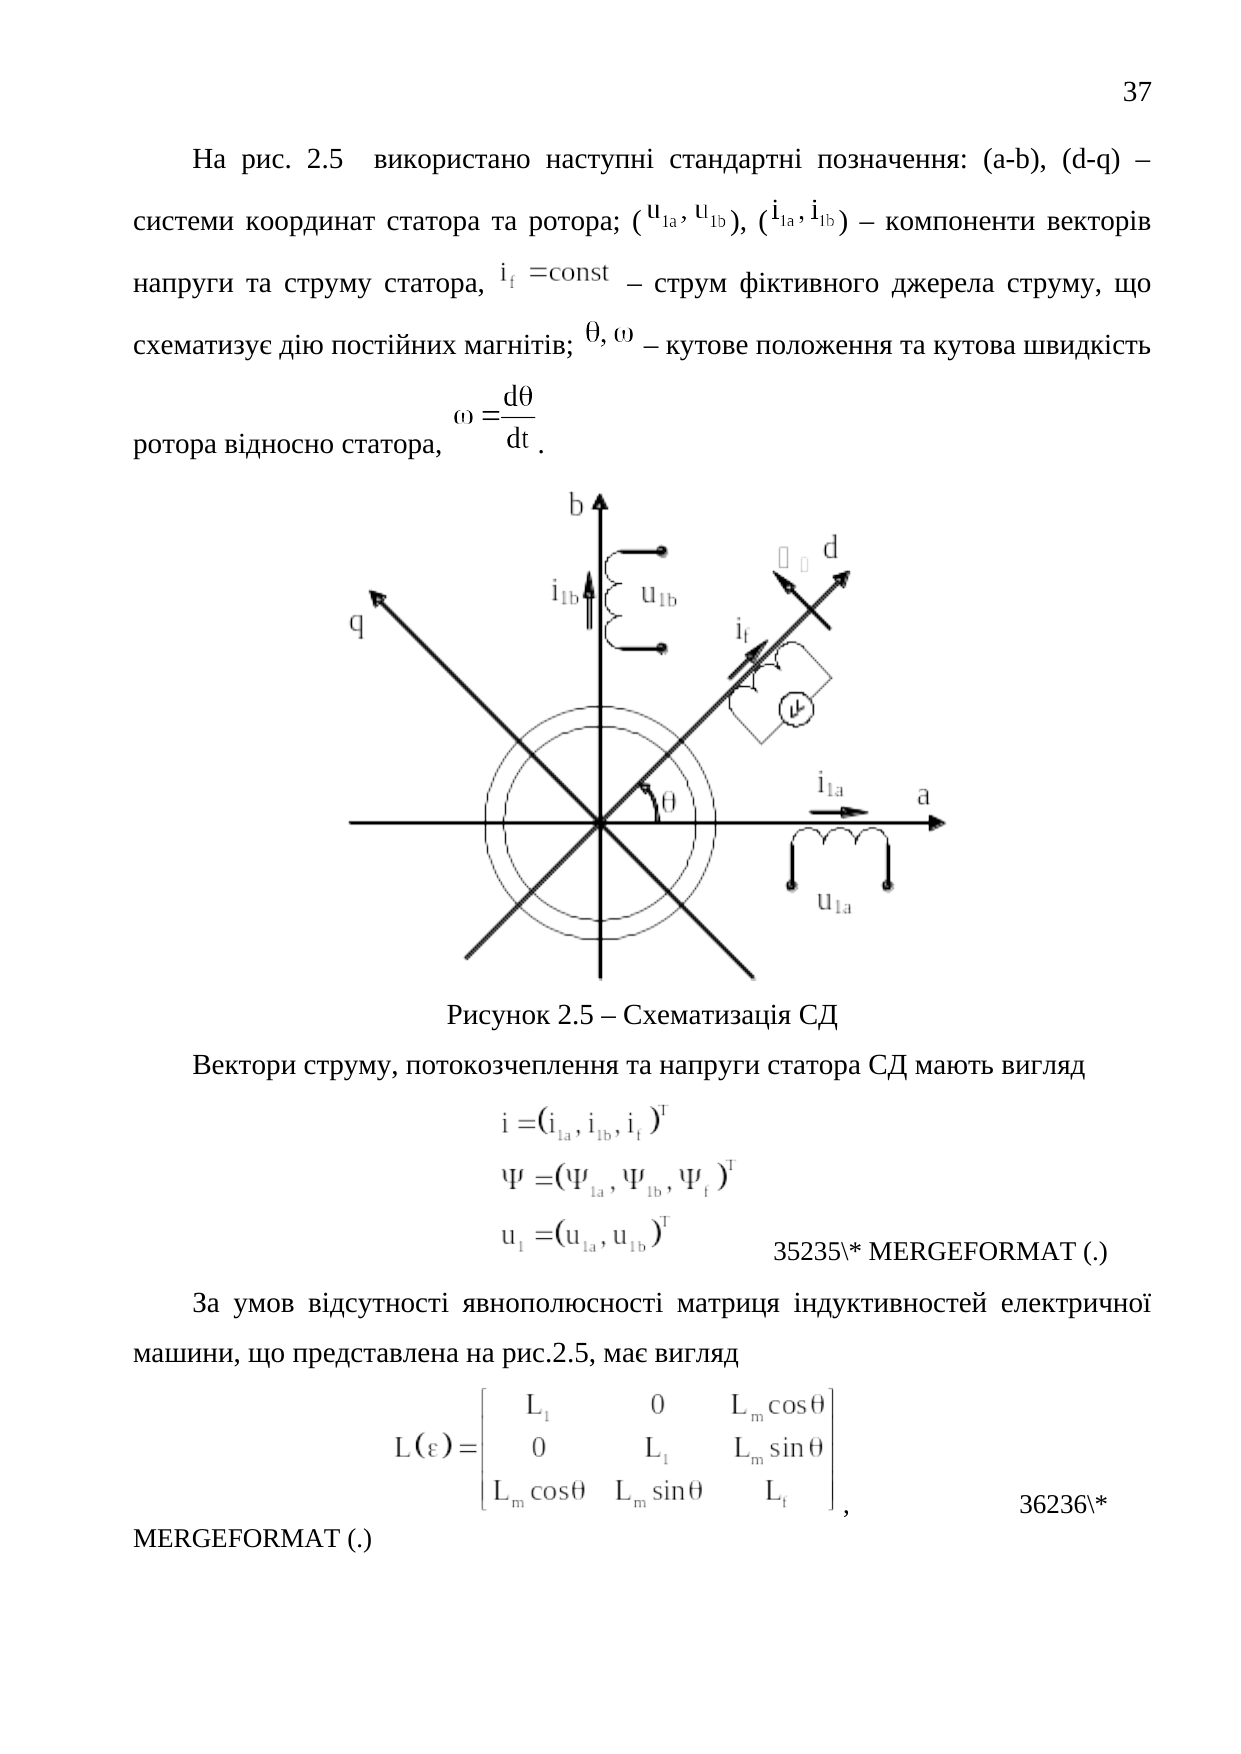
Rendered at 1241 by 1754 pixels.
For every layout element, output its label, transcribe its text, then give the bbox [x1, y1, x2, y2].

text За умов відсутності явнополюсності матриця індуктивностей електричної машини, що представлена на рис.2.5, має вигляд [133, 1285, 1152, 1369]
text Вектори струму, потокозчеплення та напруги статора СД мають вигляд [133, 1047, 1152, 1081]
text На рис. 2.5 використано наступні стандартні позначення: (a-b), (d-q) –системи координат статора та ротора; (), () – компоненти векторів напруги та струму статора, – струм фіктивного джерела струму, що схематизує дію постійних магнітів; – кутове положення та кутова швидкість ротора відносно статора, . [133, 141, 1152, 460]
text Рисунок 2.5 – Схематизація СД [133, 997, 1152, 1030]
text , [133, 1386, 1152, 1553]
